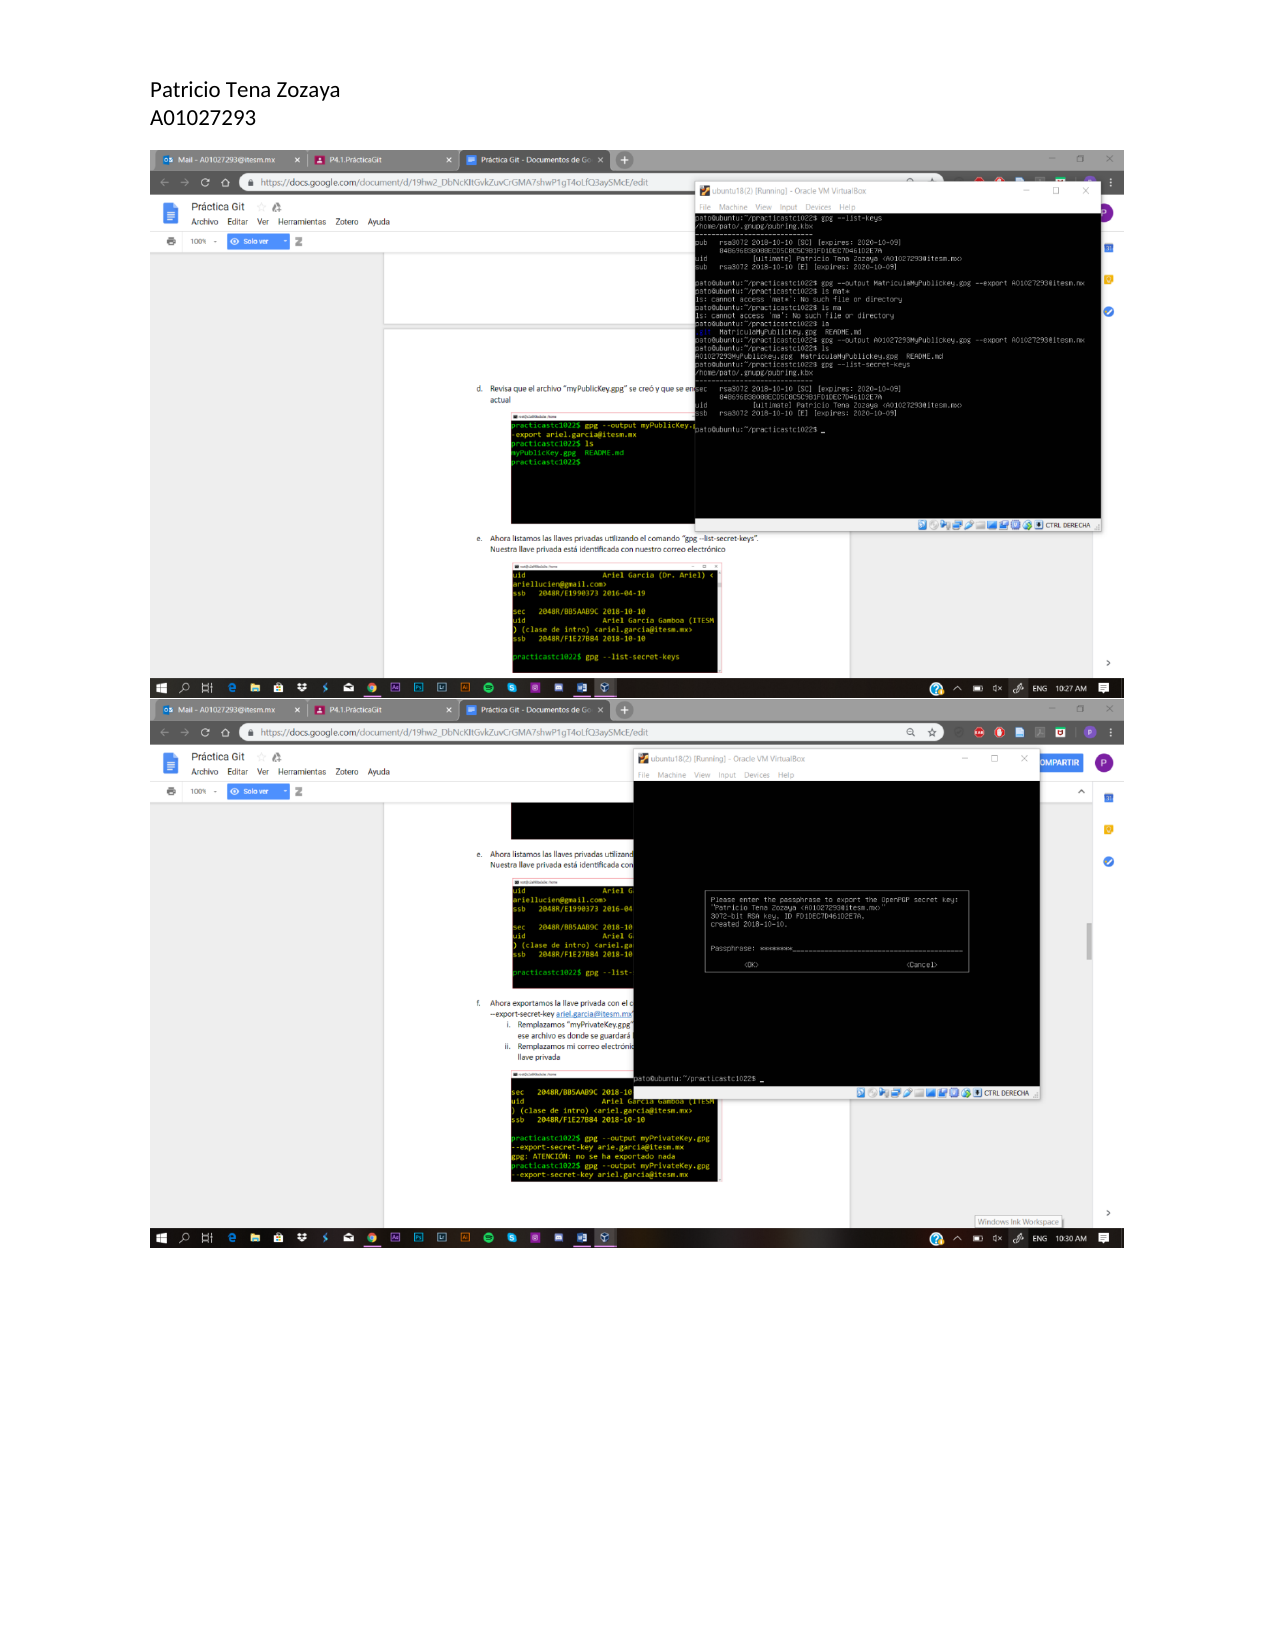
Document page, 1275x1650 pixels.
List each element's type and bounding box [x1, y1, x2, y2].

picture [150, 699, 1124, 1248]
picture [150, 150, 1124, 698]
